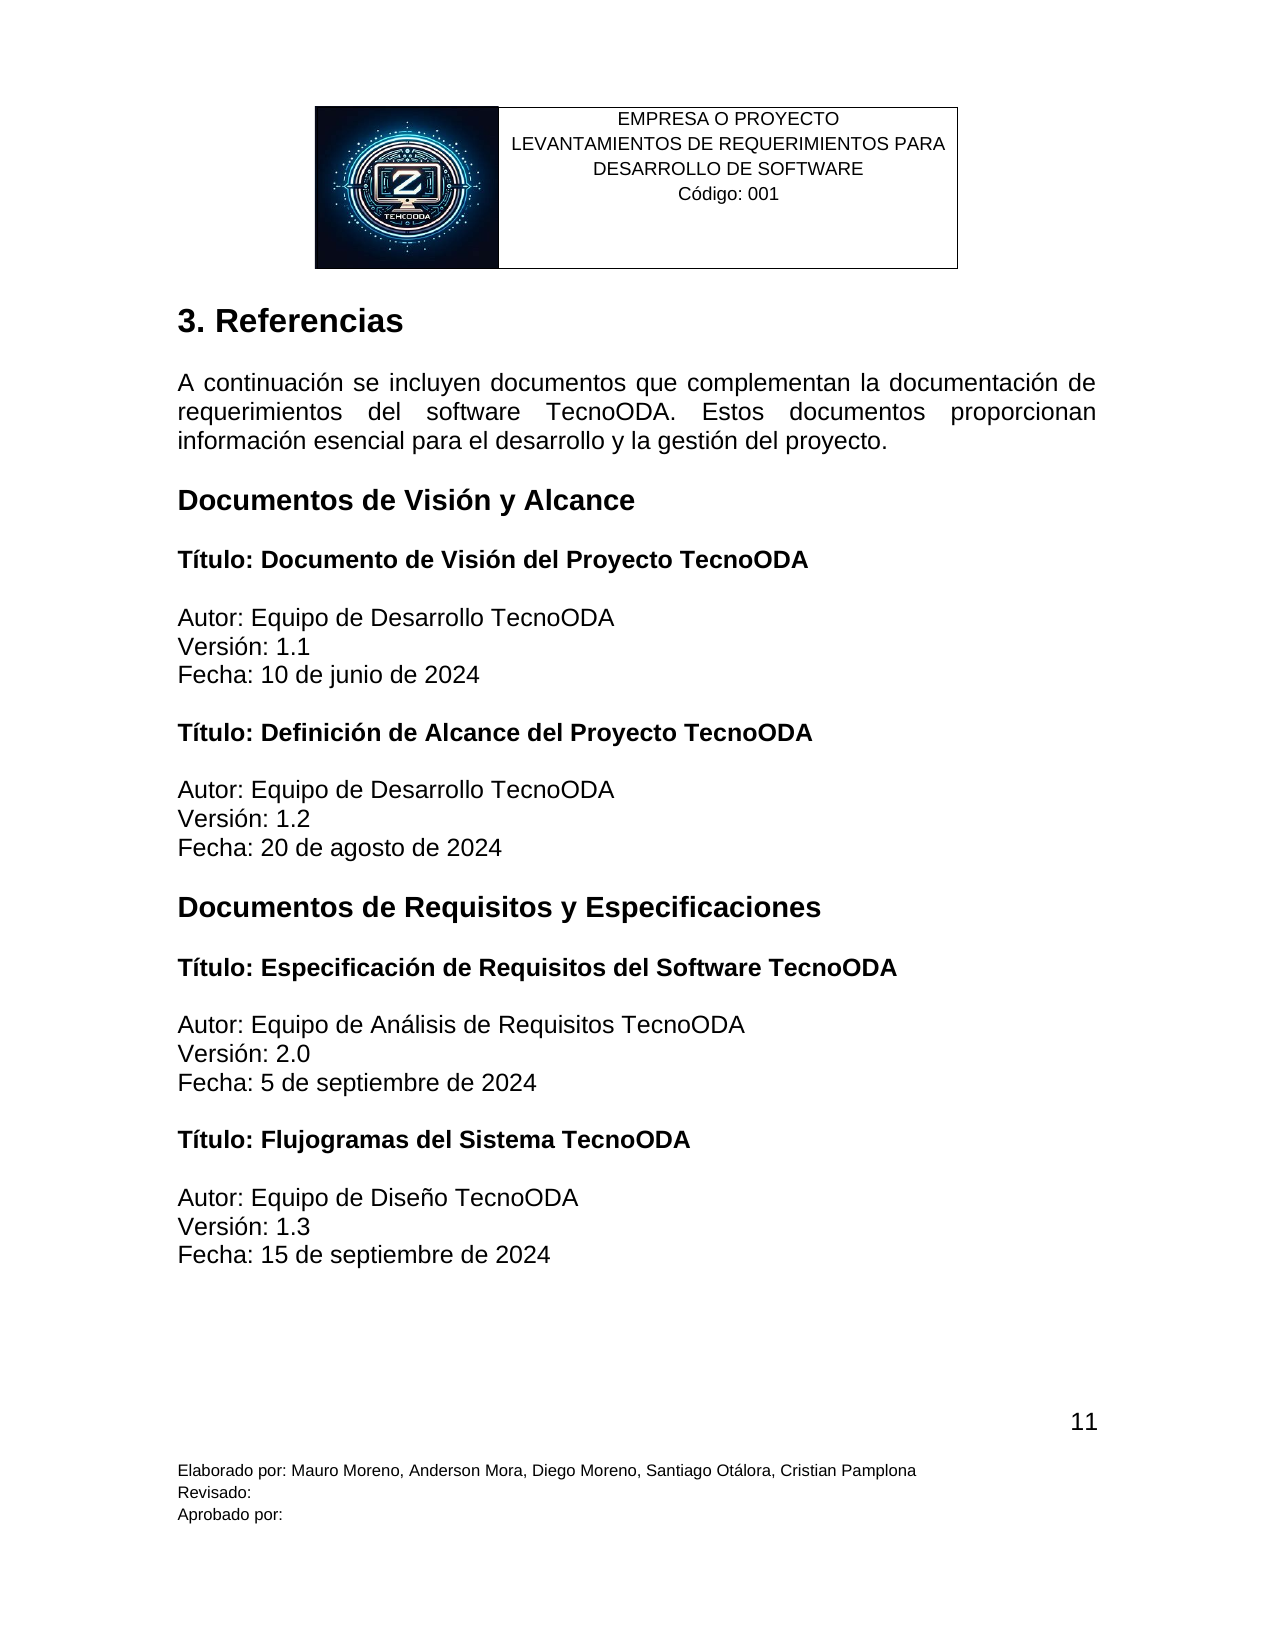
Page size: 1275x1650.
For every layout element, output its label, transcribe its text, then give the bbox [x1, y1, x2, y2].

text Fecha: 20 de agosto de 2024 [177, 833, 1098, 862]
text Título: Especificación de Requisitos del Software TecnoODA [177, 953, 1098, 981]
text A continuación se incluyen documentos que complementan la documentación de requerimientos del software TecnoODA. Estos documentos proporcionan información esencial para el desarrollo y la gestión del proyecto. [177, 368, 1098, 454]
text Documentos de Requisitos y Especificaciones [177, 890, 1098, 924]
text Autor: Equipo de Desarrollo TecnoODA [177, 775, 1098, 804]
text Versión: 1.3 [177, 1211, 1098, 1240]
text Título: Documento de Visión del Proyecto TecnoODA [177, 545, 1098, 574]
text Título: Definición de Alcance del Proyecto TecnoODA [177, 718, 1098, 747]
text Versión: 2.0 [177, 1039, 1098, 1068]
text Documentos de Visión y Alcance [177, 483, 1098, 517]
text Fecha: 5 de septiembre de 2024 [177, 1068, 1098, 1096]
text Autor: Equipo de Análisis de Requisitos TecnoODA [177, 1010, 1098, 1039]
text Título: Flujogramas del Sistema TecnoODA [177, 1125, 1098, 1154]
text Autor: Equipo de Diseño TecnoODA [177, 1183, 1098, 1211]
text Versión: 1.1 [177, 632, 1098, 660]
picture [318, 108, 498, 268]
text Autor: Equipo de Desarrollo TecnoODA [177, 603, 1098, 632]
text Versión: 1.2 [177, 804, 1098, 833]
text Fecha: 15 de septiembre de 2024 [177, 1240, 1098, 1269]
list Referencias [177, 301, 1098, 339]
text Fecha: 10 de junio de 2024 [177, 660, 1098, 689]
